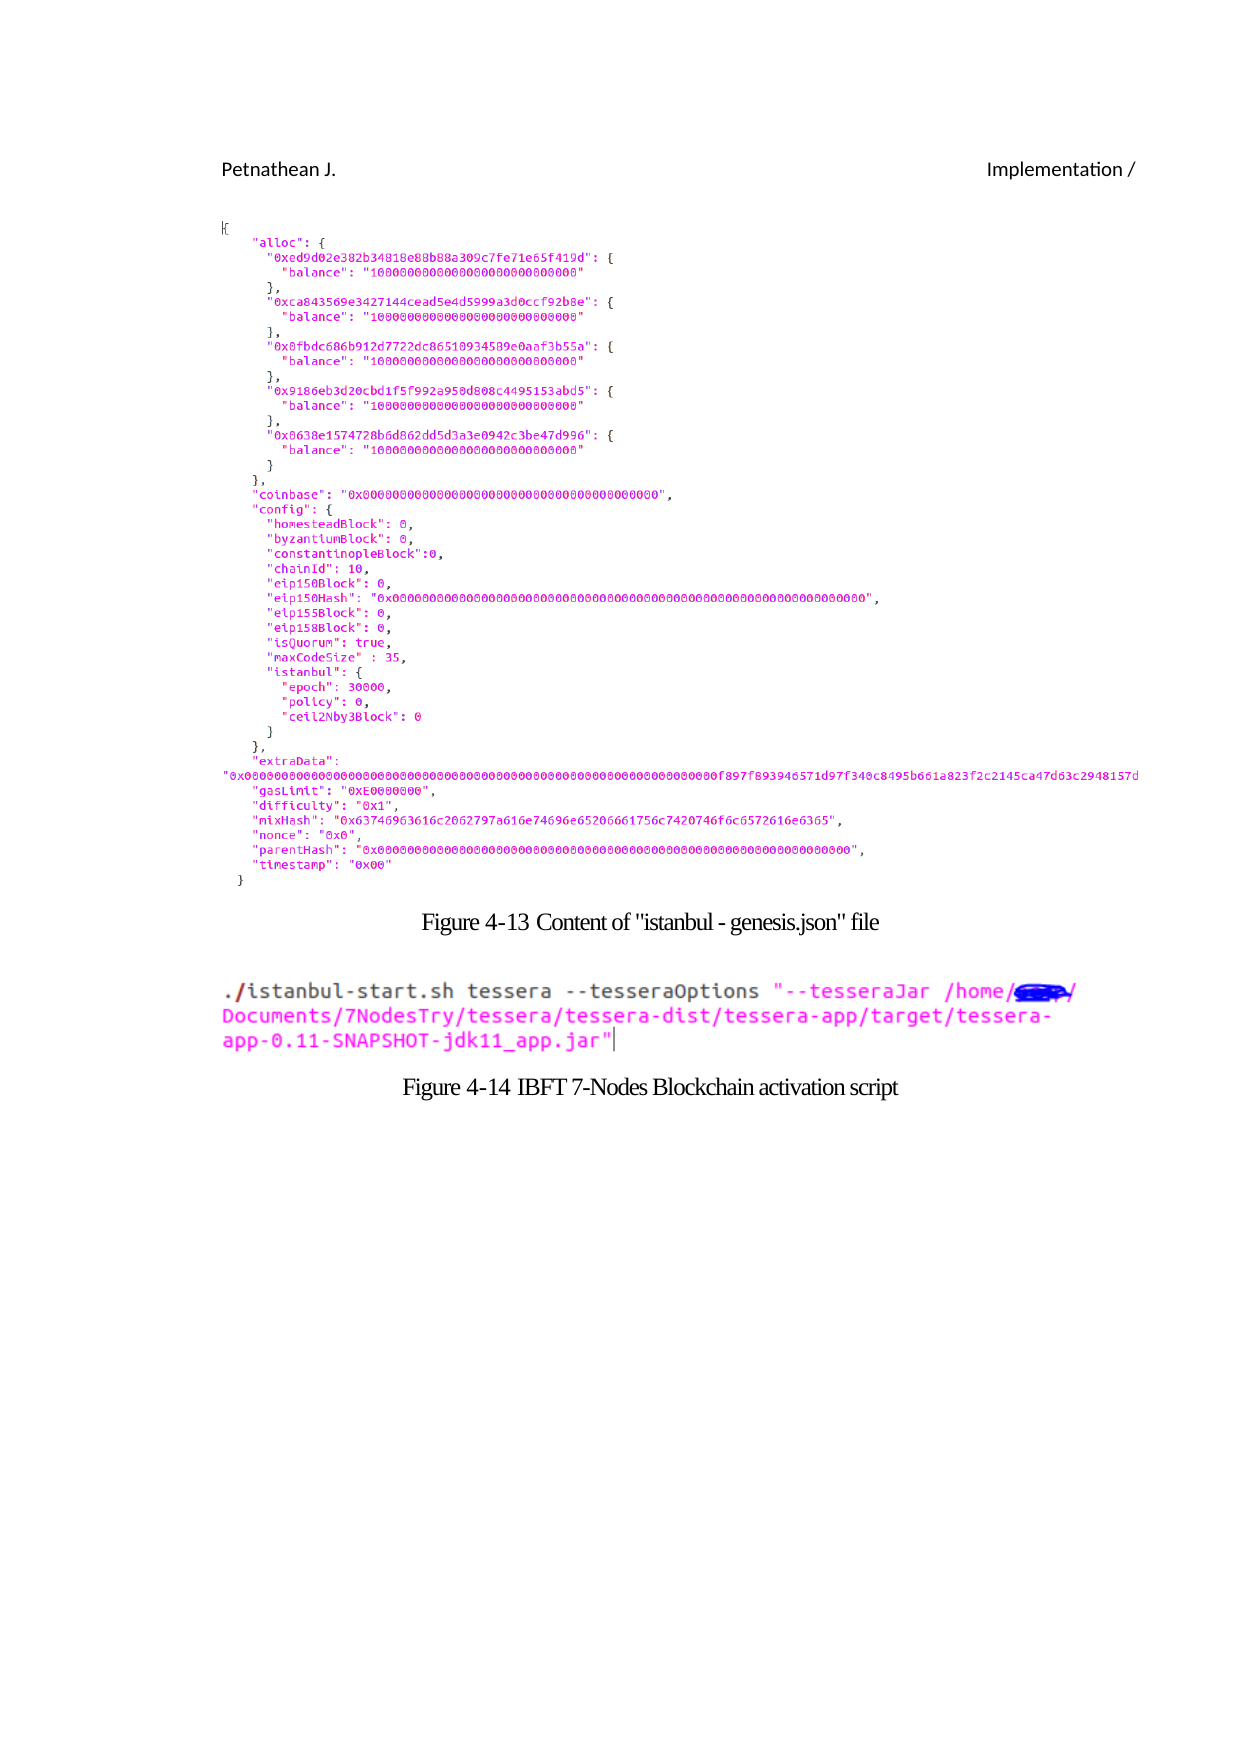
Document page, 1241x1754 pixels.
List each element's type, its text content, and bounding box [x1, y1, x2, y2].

picture [221, 221, 1138, 894]
picture [221, 975, 1093, 1072]
